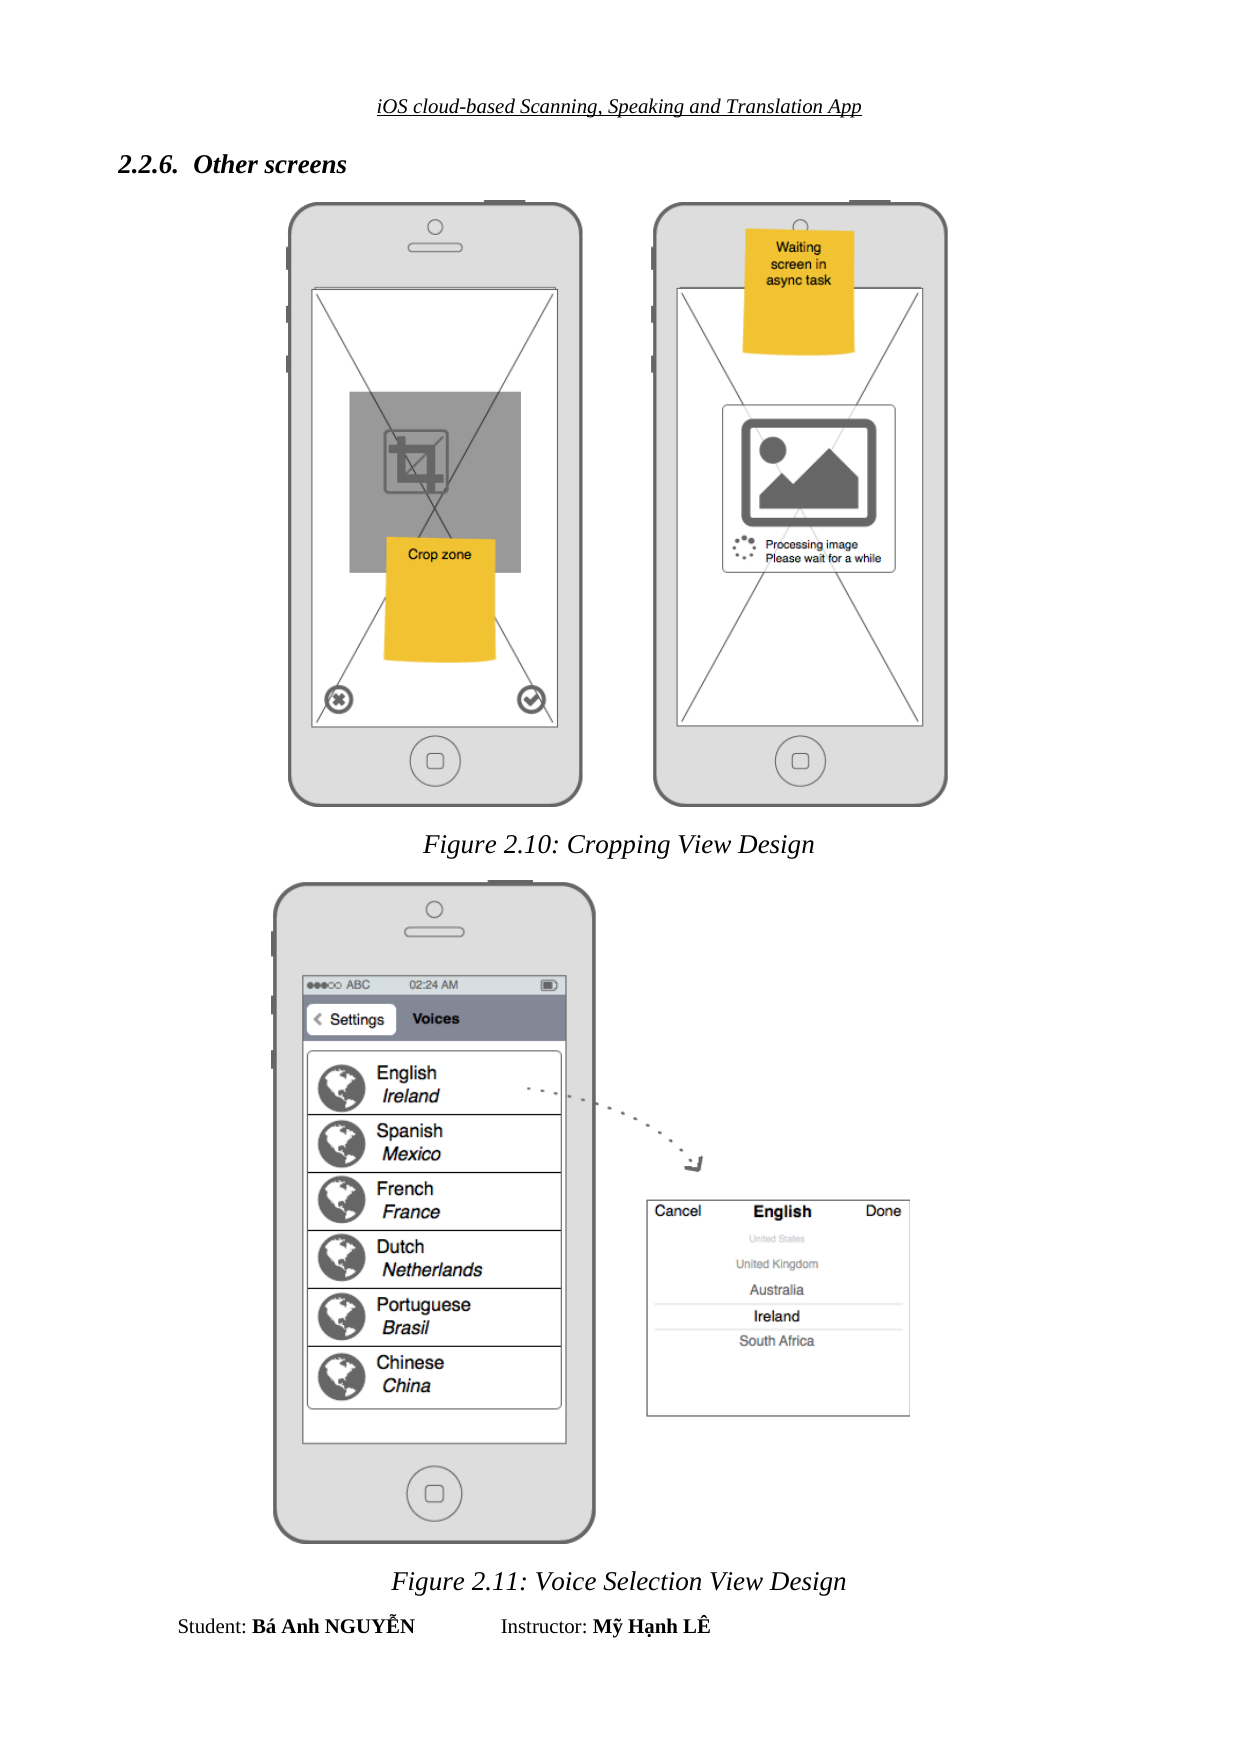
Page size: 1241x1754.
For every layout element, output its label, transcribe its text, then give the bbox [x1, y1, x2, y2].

subtitle Other screens [118, 148, 1063, 179]
picture [286, 200, 955, 807]
picture [271, 880, 910, 1544]
